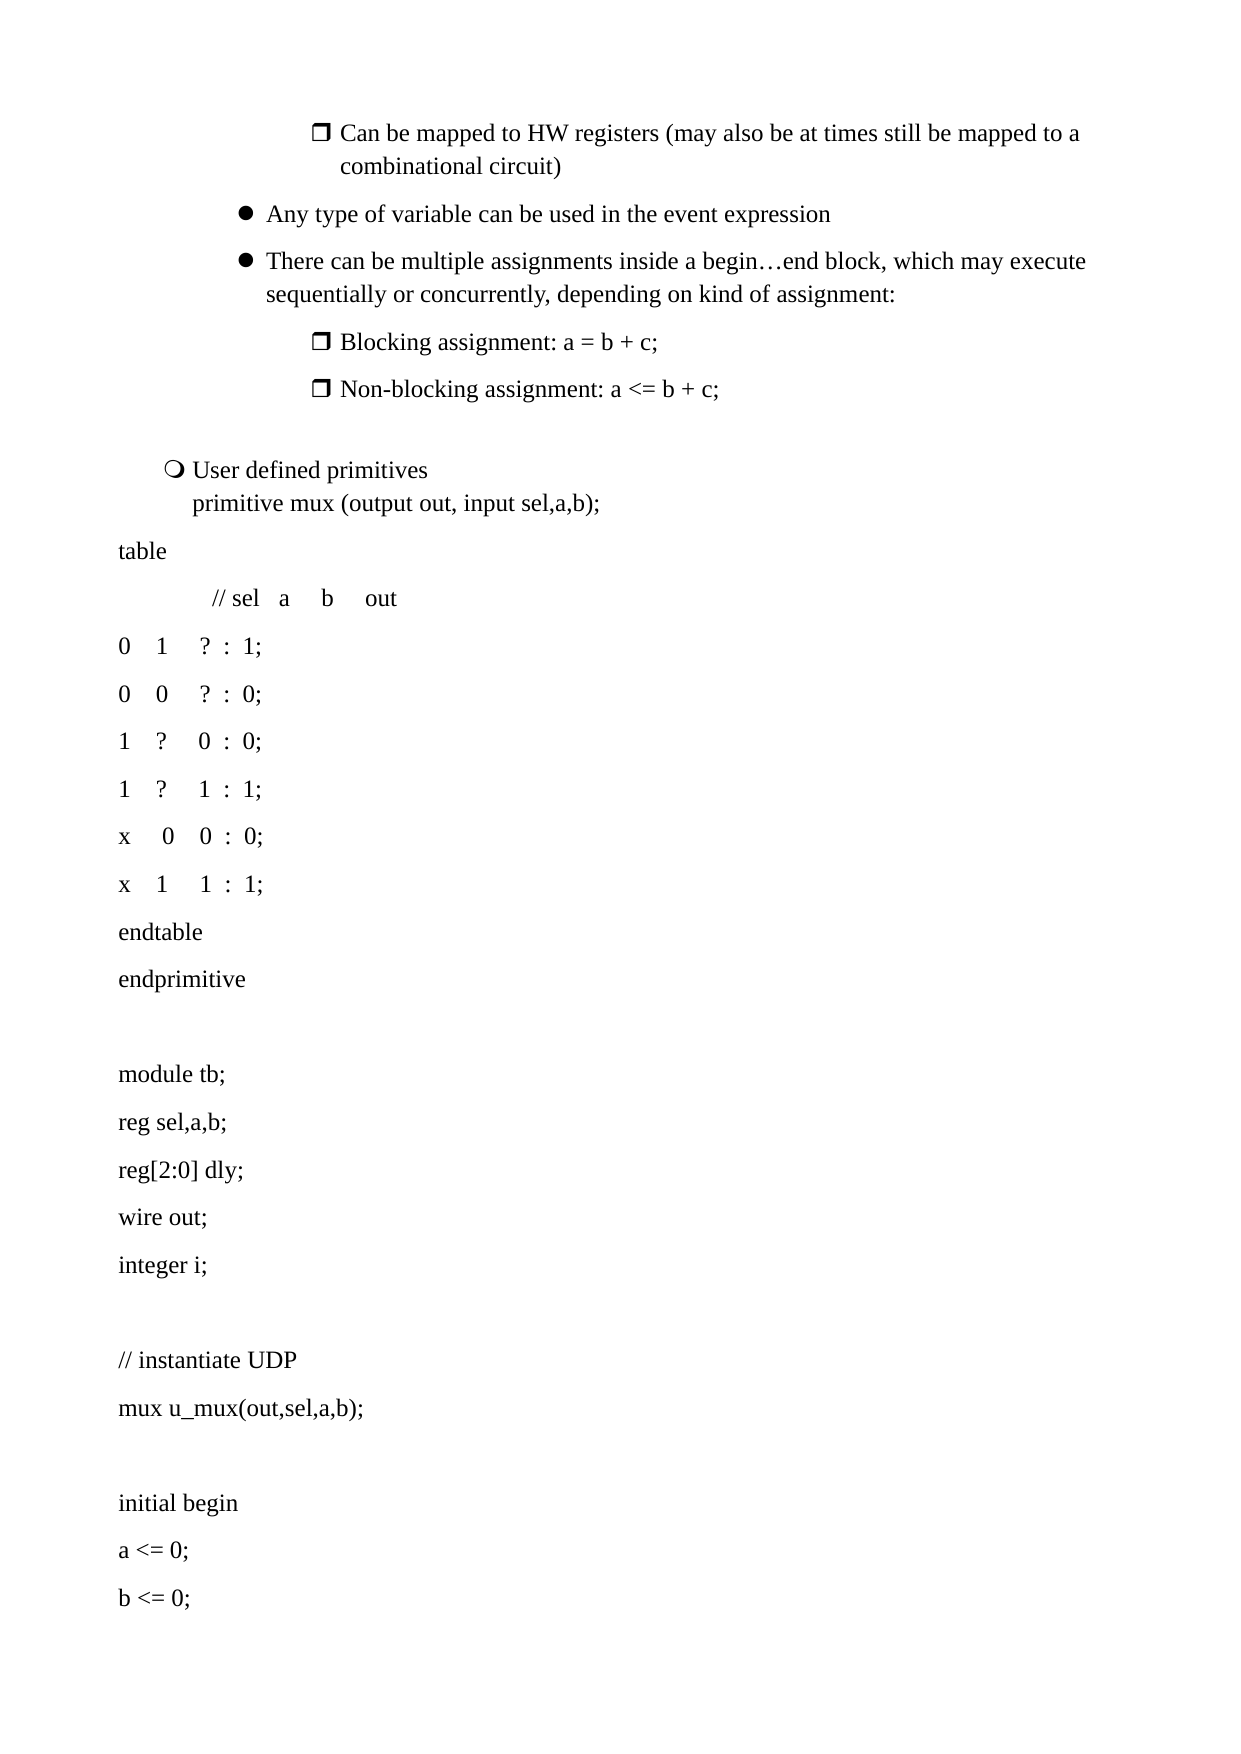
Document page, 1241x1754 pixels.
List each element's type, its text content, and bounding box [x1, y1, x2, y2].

text a <= 0; [118, 1536, 1122, 1564]
list There can be multiple assignments inside a begin…end block, which may execute sequentially or concurrently, depending on kind of assignment: [236, 246, 1122, 308]
text 0 0 ? : 0; [118, 679, 1122, 707]
text reg sel,a,b; [118, 1107, 1122, 1136]
text module tb; [118, 1059, 1122, 1088]
text integer i; [118, 1250, 1122, 1279]
list Any type of variable can be used in the event expression [236, 199, 1122, 227]
list Can be mapped to HW registers (may also be at times still be mapped to a combinational circuit) [310, 118, 1122, 180]
text // sel a b out [118, 583, 1122, 612]
text table [118, 536, 1122, 564]
text wire out; [118, 1202, 1122, 1231]
text 1 ? 1 : 1; [118, 774, 1122, 803]
text 1 ? 0 : 0; [118, 726, 1122, 755]
text 0 1 ? : 1; [118, 631, 1122, 660]
text x 1 1 : 1; [118, 869, 1122, 898]
text endprimitive [118, 964, 1122, 993]
text // instantiate UDP [118, 1345, 1122, 1374]
text endtable [118, 917, 1122, 945]
text mux u_mux(out,sel,a,b); [118, 1393, 1122, 1421]
text reg[2:0] dly; [118, 1155, 1122, 1183]
list Blocking assignment: a = b + c; [310, 327, 1122, 356]
list Non-blocking assignment: a <= b + c; [310, 374, 1122, 436]
text x 0 0 : 0; [118, 821, 1122, 850]
text initial begin [118, 1488, 1122, 1517]
list User defined primitives primitive mux (output out, input sel,a,b); [162, 455, 1122, 517]
text b <= 0; [118, 1583, 1122, 1612]
